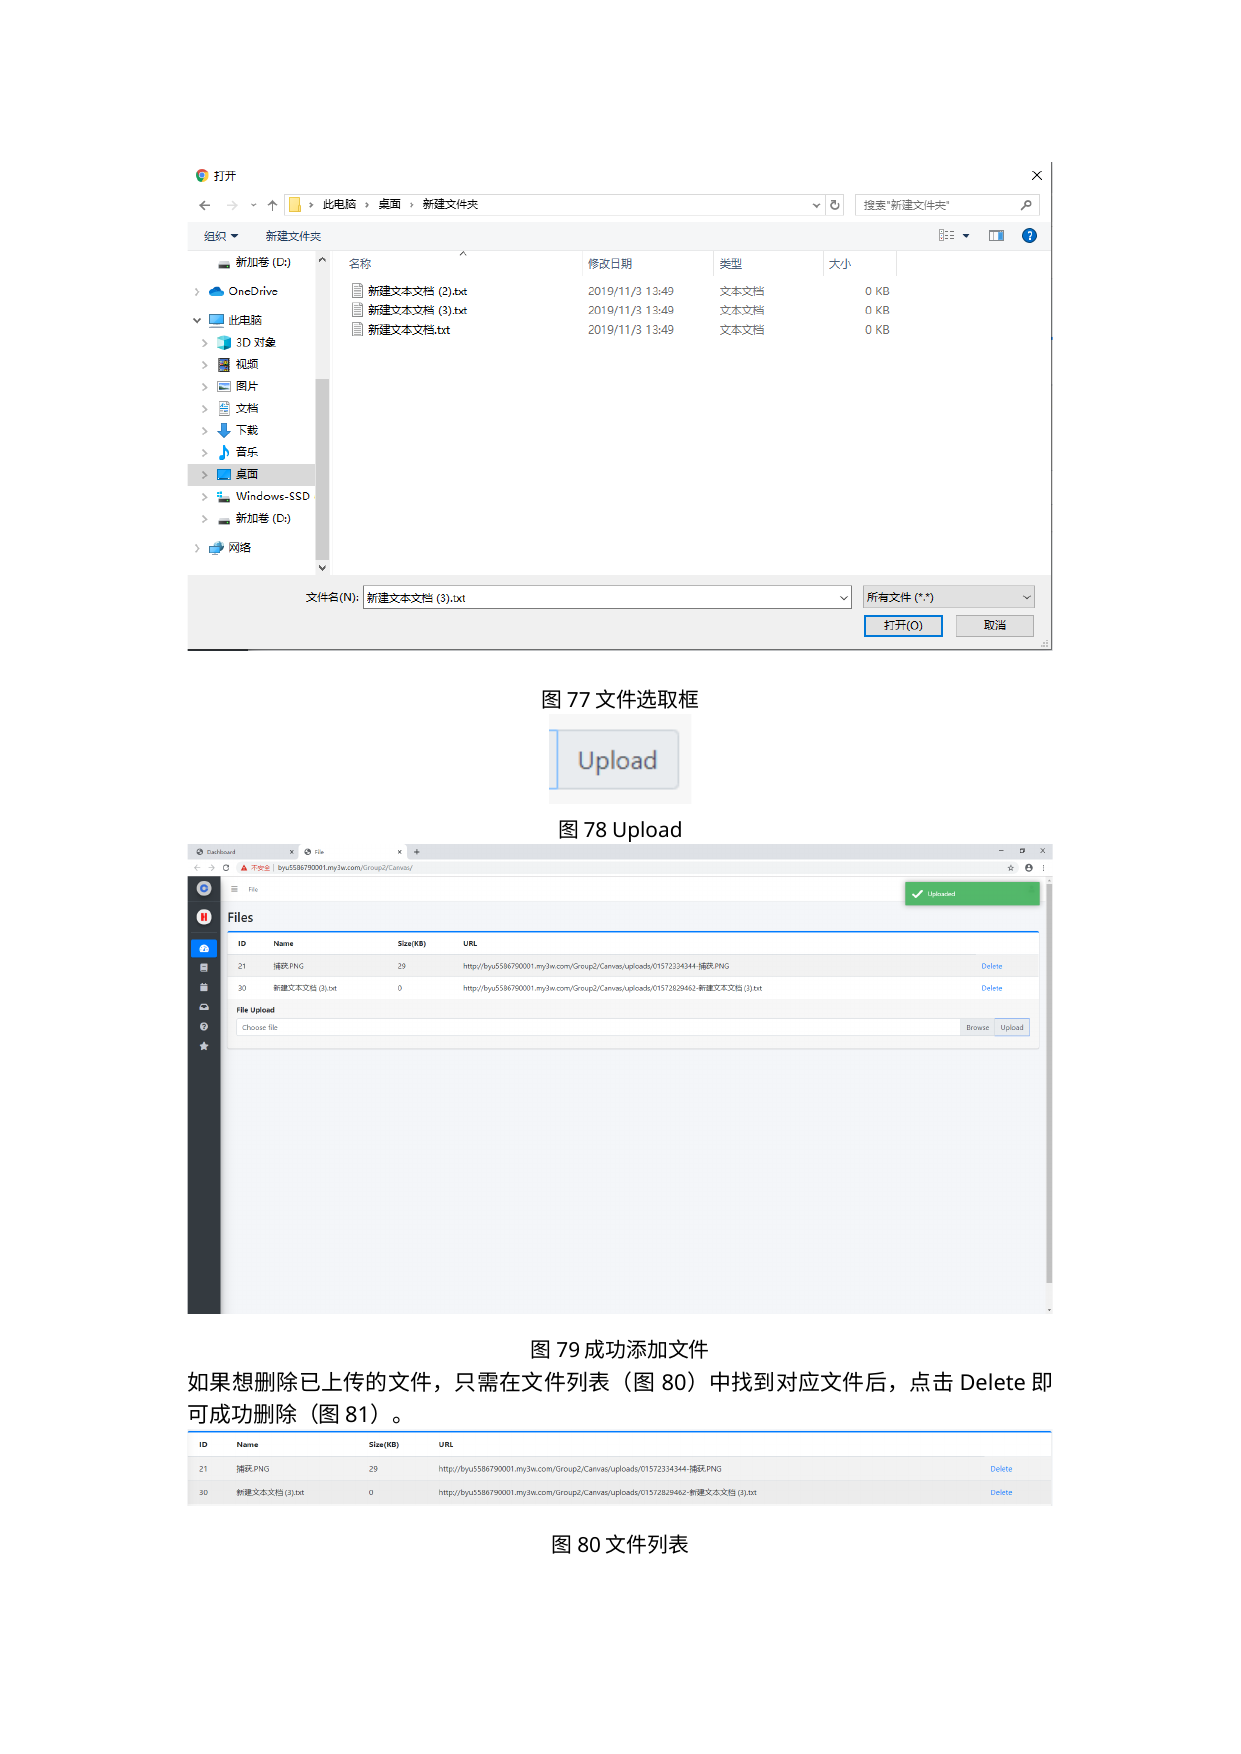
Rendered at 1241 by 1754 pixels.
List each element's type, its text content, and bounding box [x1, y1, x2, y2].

picture [187, 844, 1053, 1314]
picture [187, 162, 1053, 651]
text 图 79 成功添加文件 [187, 1332, 1053, 1364]
picture [187, 1429, 1053, 1506]
text 图 77 文件选取框 [187, 682, 1053, 714]
text 图 80 文件列表 [187, 1527, 1053, 1559]
text 图 78 Upload [187, 812, 1053, 844]
text 如果想删除已上传的文件，只需在文件列表（图80）中找到对应文件后，点击Delete即可成功删除（图81）。 [187, 1364, 1053, 1429]
picture [549, 714, 692, 804]
